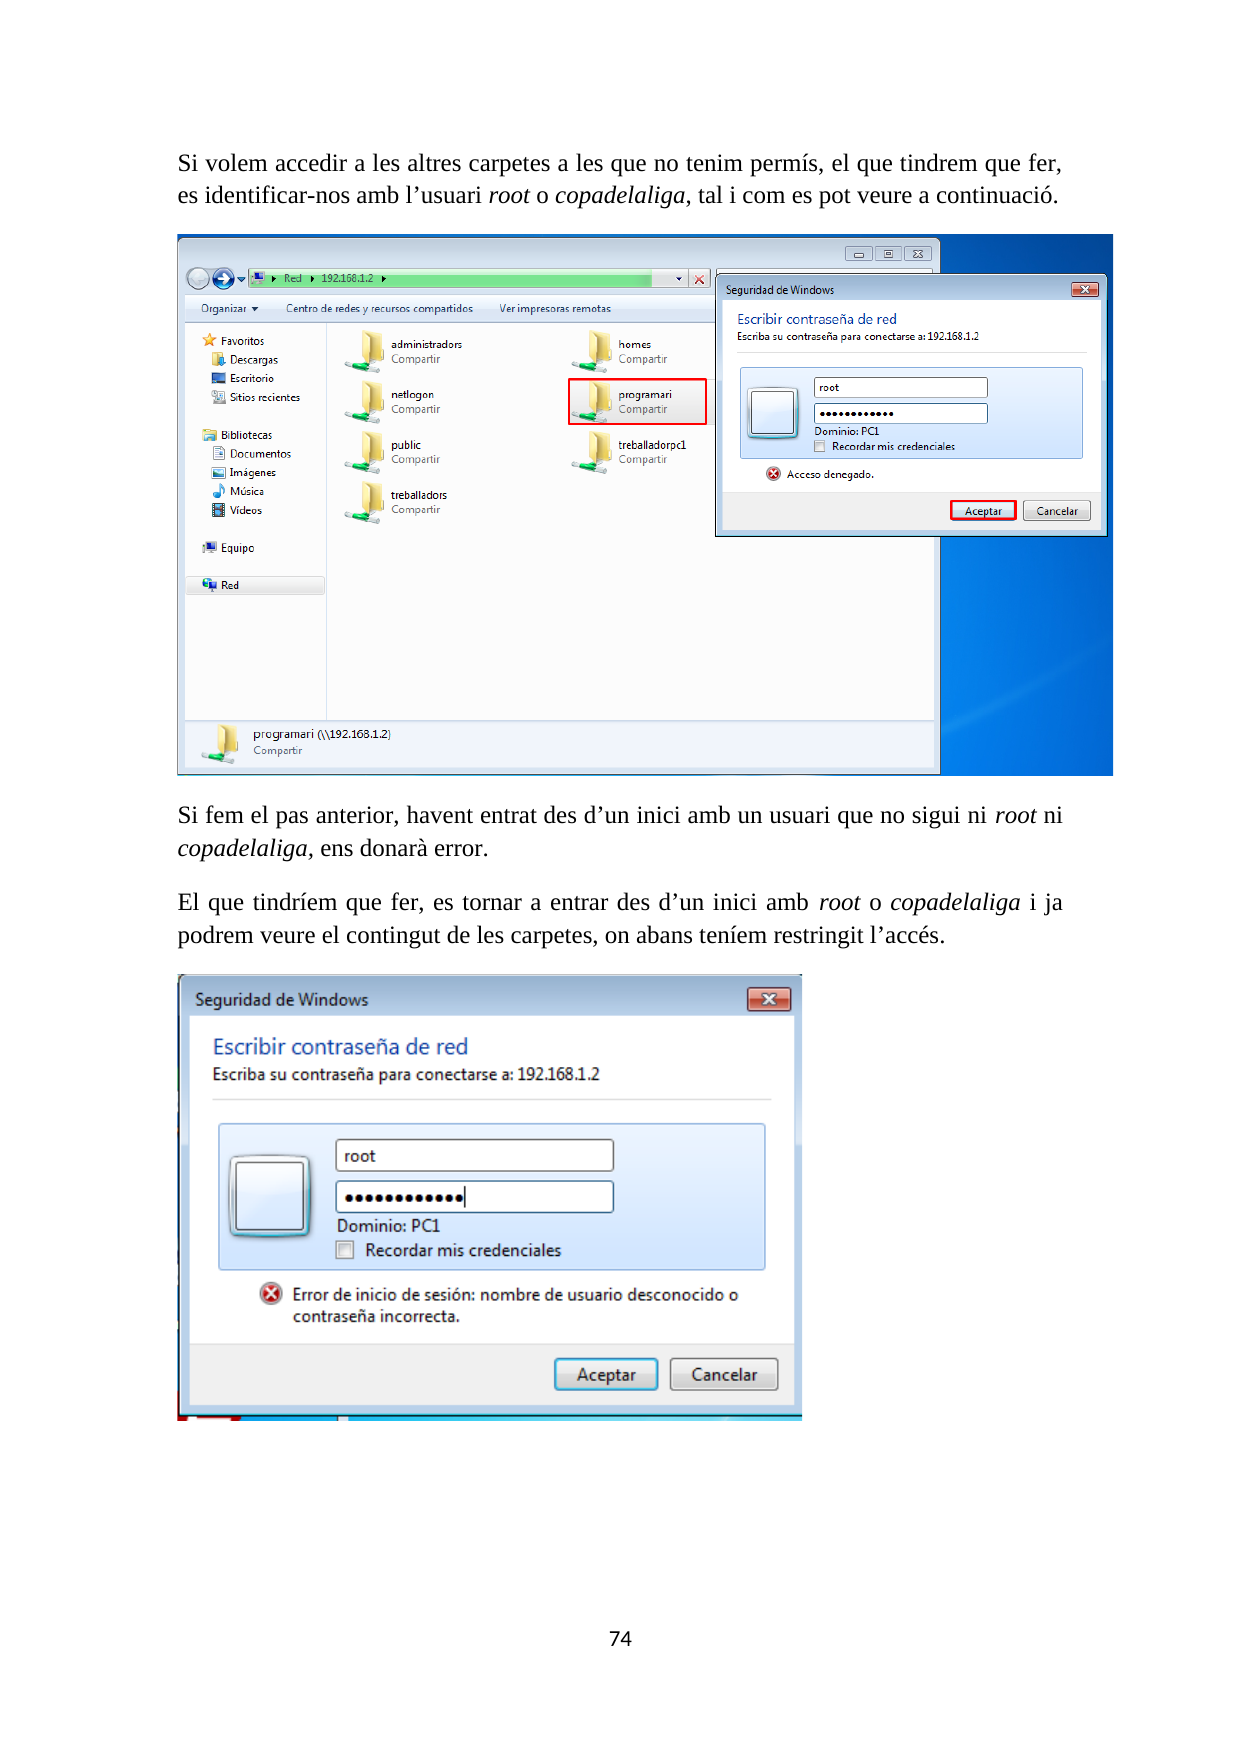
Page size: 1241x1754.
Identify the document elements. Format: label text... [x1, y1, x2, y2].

text Si fem el pas anterior, havent entrat des d’un inici amb un usuari que no sigui ni root ni copadelaliga, ens donarà error. [177, 800, 1063, 862]
text Si volem accedir a les altres carpetes a les que no tenim permís, el que tindrem que fer, es identificar-nos amb l’usuari root o copadelaliga, tal i com es pot veure a continuació. [177, 148, 1063, 209]
text El que tindríem que fer, es tornar a entrar des d’un inici amb root o copadelaliga i ja podrem veure el contingut de les carpetes, on abans teníem restringit l’accés. [177, 887, 1063, 949]
picture [177, 234, 1114, 776]
picture [177, 974, 803, 1421]
